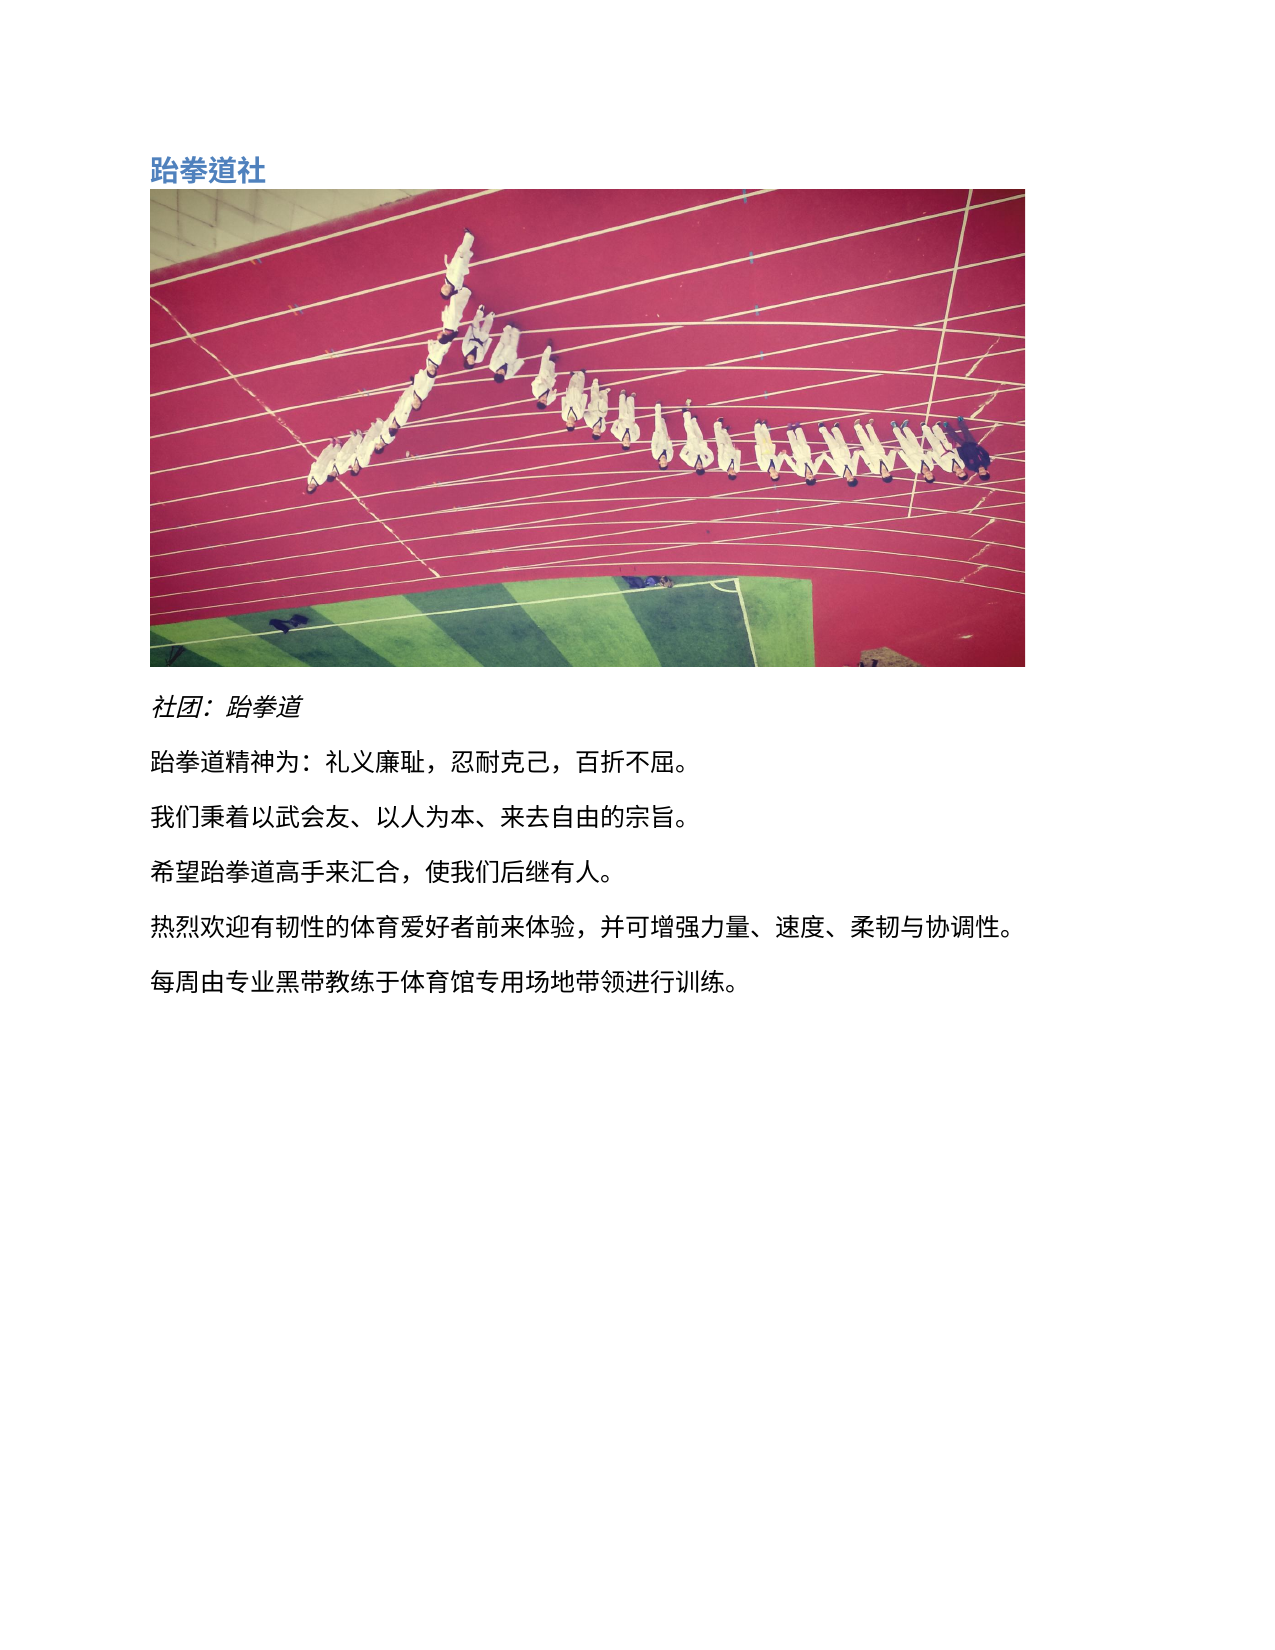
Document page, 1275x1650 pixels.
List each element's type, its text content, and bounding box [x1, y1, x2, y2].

text 热烈欢迎有韧性的体育爱好者前来体验，并可增强力量、速度、柔韧与协调性。 [150, 907, 1125, 943]
text 希望跆拳道高手来汇合，使我们后继有人。 [150, 852, 1125, 888]
subtitle 跆拳道社 [150, 150, 1125, 190]
text 社团：跆拳道 [150, 687, 1125, 723]
text 跆拳道精神为：礼义廉耻，忍耐克己，百折不屈。 [150, 742, 1125, 778]
text 我们秉着以武会友、以人为本、来去自由的宗旨。 [150, 797, 1125, 833]
text 每周由专业黑带教练于体育馆专用场地带领进行训练。 [150, 962, 1125, 998]
picture [150, 189, 1025, 667]
